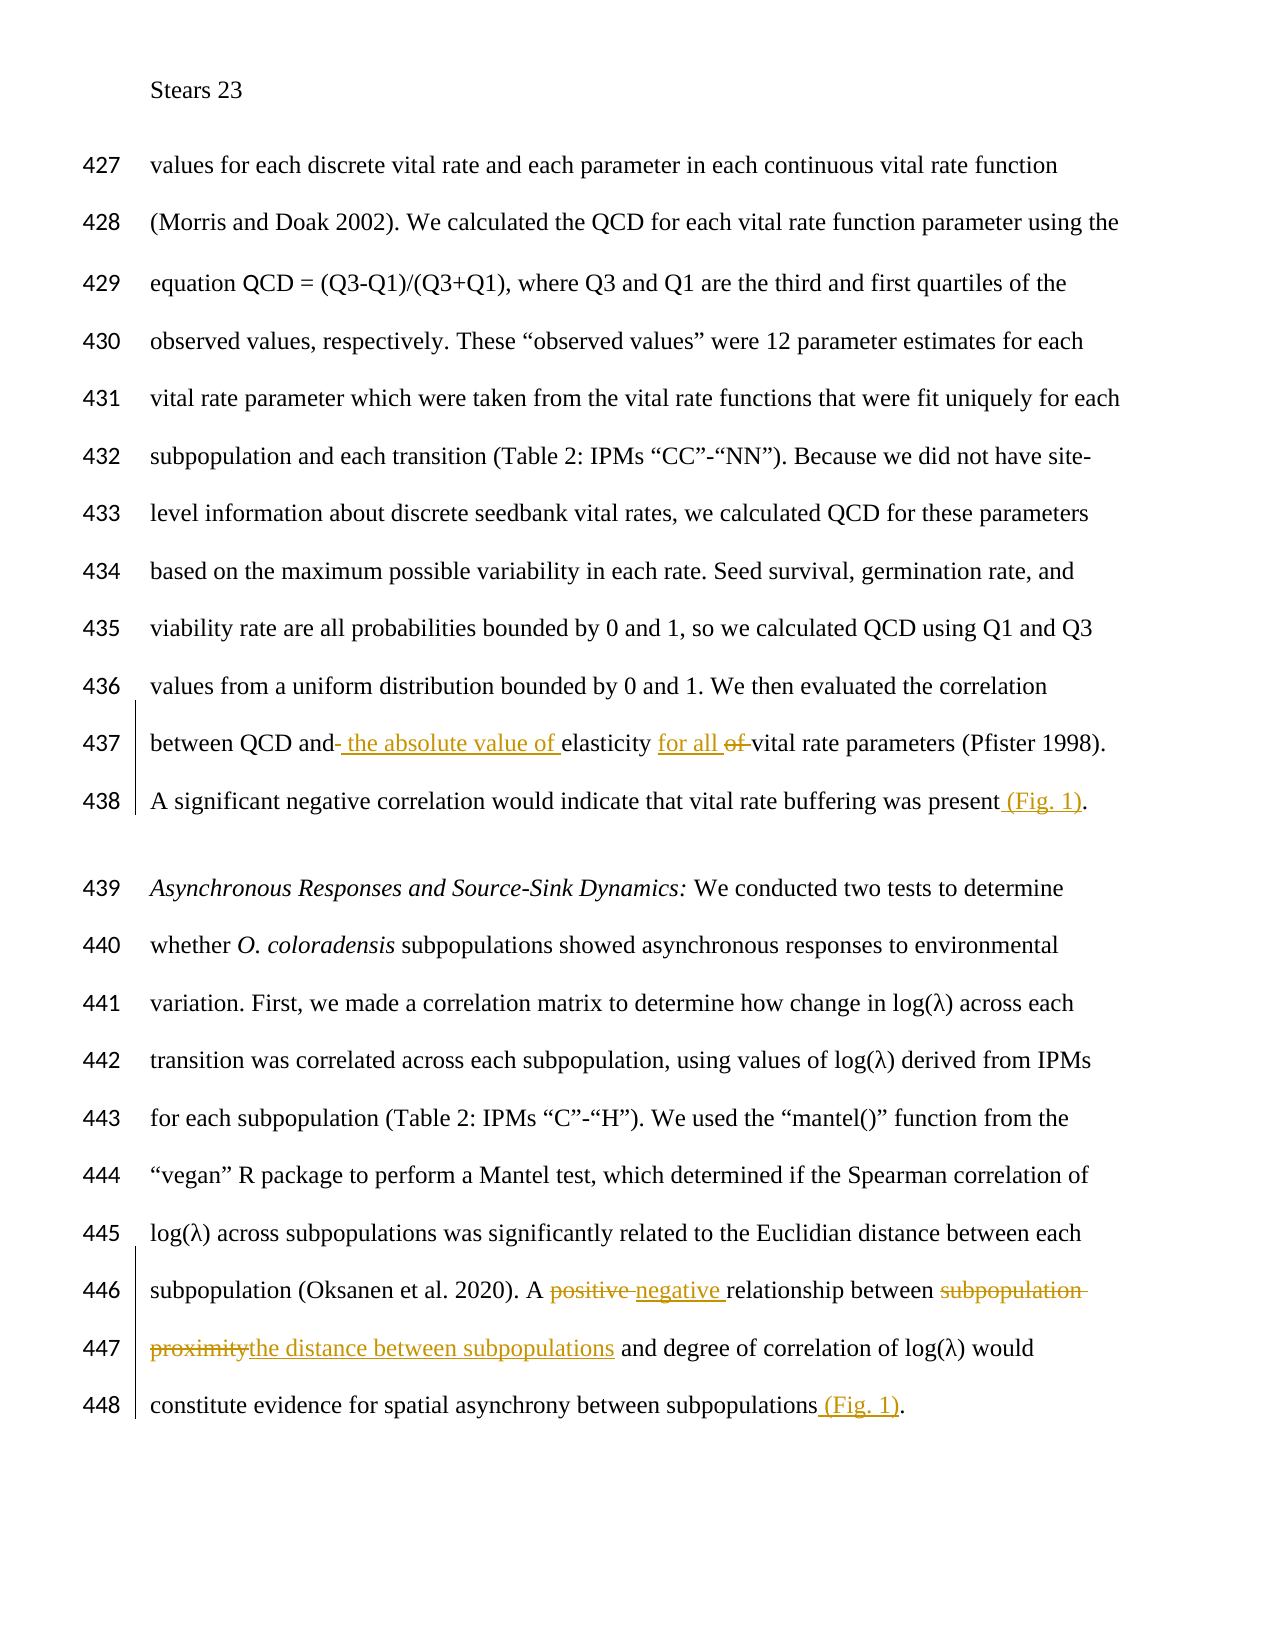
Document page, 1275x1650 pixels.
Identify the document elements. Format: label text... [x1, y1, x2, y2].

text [150, 150, 1125, 815]
text Asynchronous Responses and Source-Sink Dynamics: We conducted two tests to determine whether O. coloradensis subpopulations showed asynchronous responses to environmental variation. First, we made a correlation matrix to determine how change in log(λ) across each transition was correlated across each subpopulation, using values of log(λ) derived from IPMs for each subpopulation (Table 2: IPMs “C”-“H”). We used the “mantel()” function from the “vegan” R package to perform a Mantel test, which determined if the Spearman correlation of log(λ) across subpopulations was significantly related to the Euclidian distance between each subpopulation (Oksanen et al. 2020). A relationship between and degree of correlation of log(λ) would constitute evidence for spatial asynchrony between subpopulations. [150, 873, 1125, 1419]
